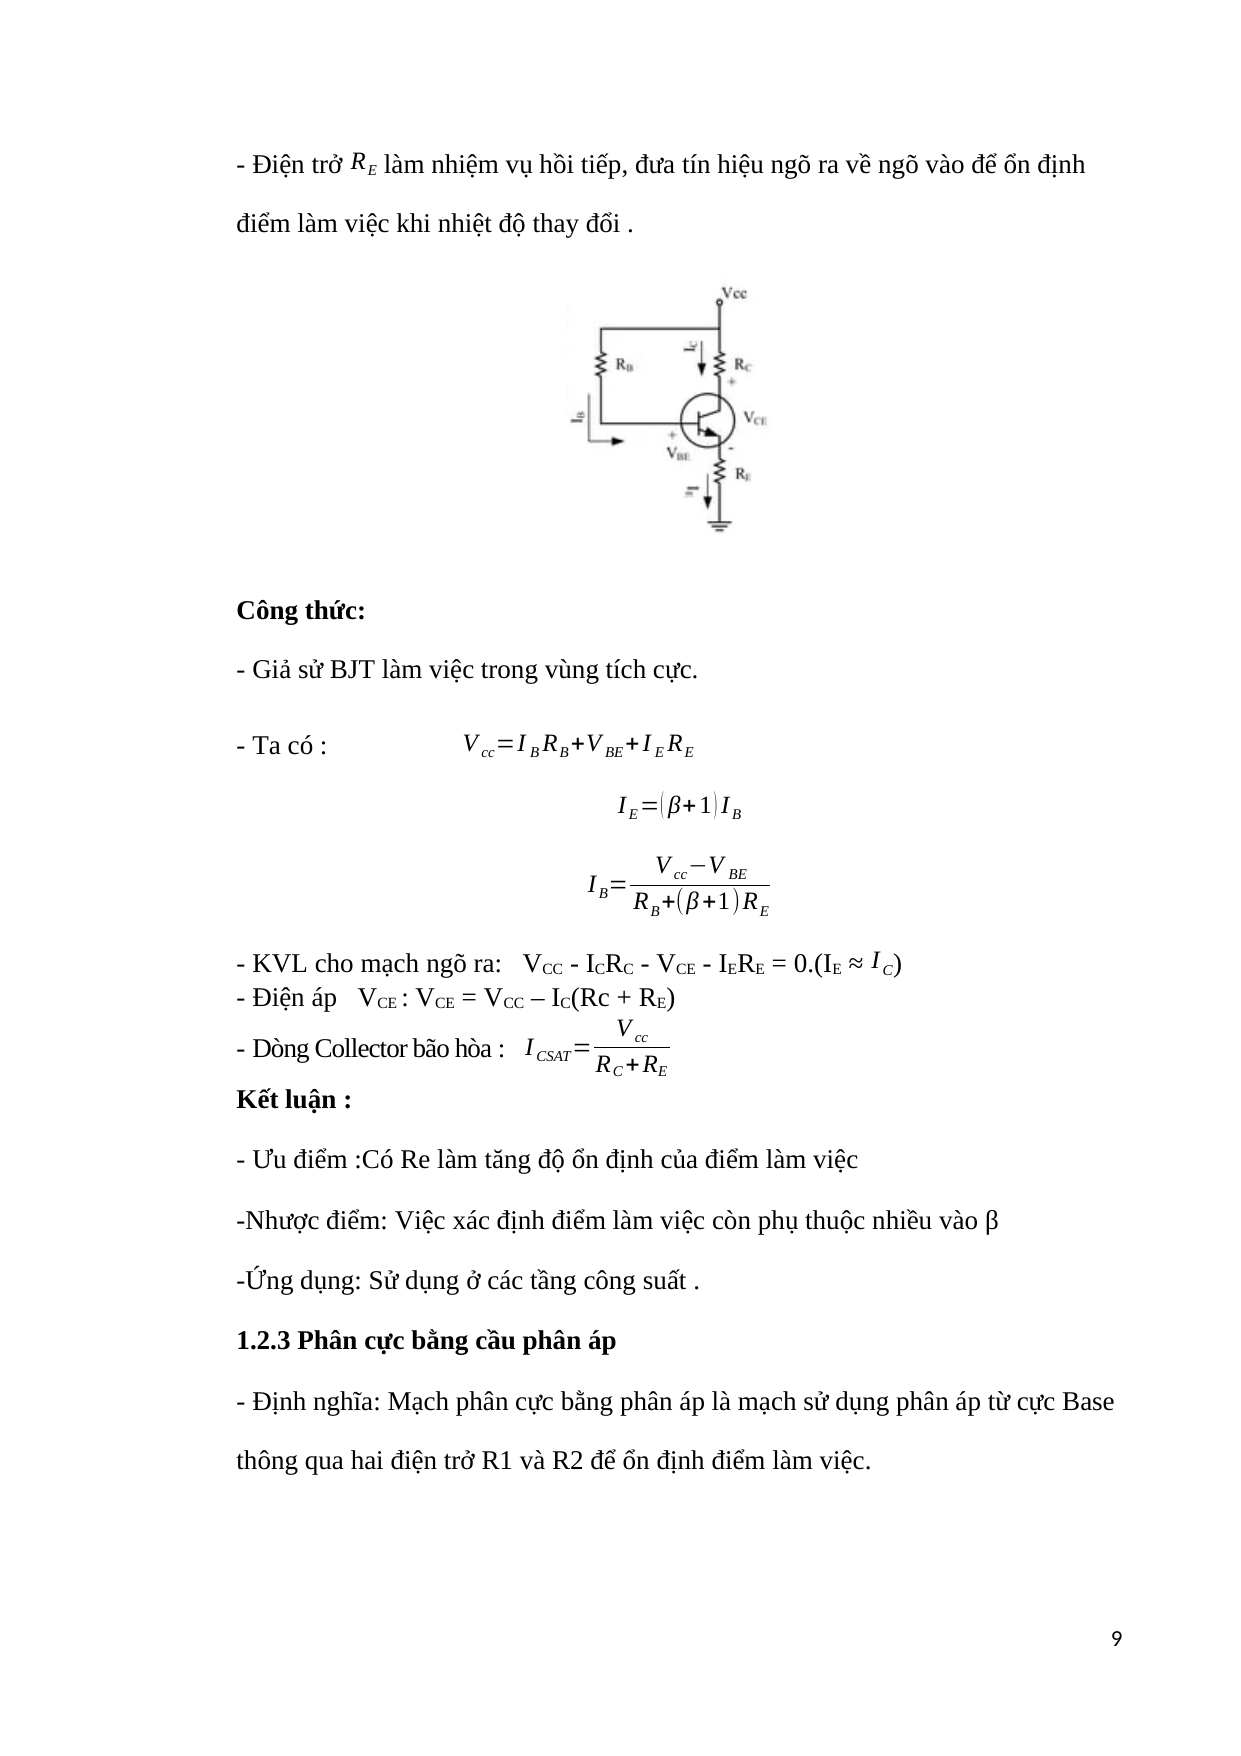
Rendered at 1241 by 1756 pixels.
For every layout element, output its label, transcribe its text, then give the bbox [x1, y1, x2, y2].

text -Ứng dụng: Sử dụng ở các tầng công suất . [177, 1264, 1122, 1295]
text - KVL cho mạch ngõ ra: VCC - ICRC - VCE - IERE = 0.(IE ≈ ) [177, 947, 1122, 978]
picture [566, 266, 792, 567]
text 1.2.3 Phân cực bằng cầu phân áp [177, 1324, 1122, 1356]
text - Ưu điểm :Có Re làm tăng độ ổn định của điểm làm việc [177, 1143, 1122, 1175]
text - Điện trở làm nhiệm vụ hồi tiếp, đưa tín hiệu ngõ ra về ngõ vào để ổn định [177, 148, 1122, 179]
text - Giả sử BJT làm việc trong vùng tích cực. [177, 653, 1122, 685]
text điểm làm việc khi nhiệt độ thay đổi . [177, 207, 1122, 238]
text - Điện áp VCE : VCE = VCC – IC(Rc + RE) [177, 981, 1122, 1012]
text Kết luận : [177, 1083, 1122, 1114]
text - Định nghĩa: Mạch phân cực bằng phân áp là mạch sử dụng phân áp từ cực Base [177, 1385, 1122, 1416]
text - Dòng Collector bão hòa : [177, 1014, 1122, 1081]
text -Nhược điểm: Việc xác định điểm làm việc còn phụ thuộc nhiều vào β [177, 1204, 1122, 1235]
text thông qua hai điện trở R1 và R2 để ổn định điểm làm việc. [177, 1444, 1122, 1475]
text - Ta có : [177, 729, 1122, 761]
text Công thức: [177, 594, 1122, 626]
